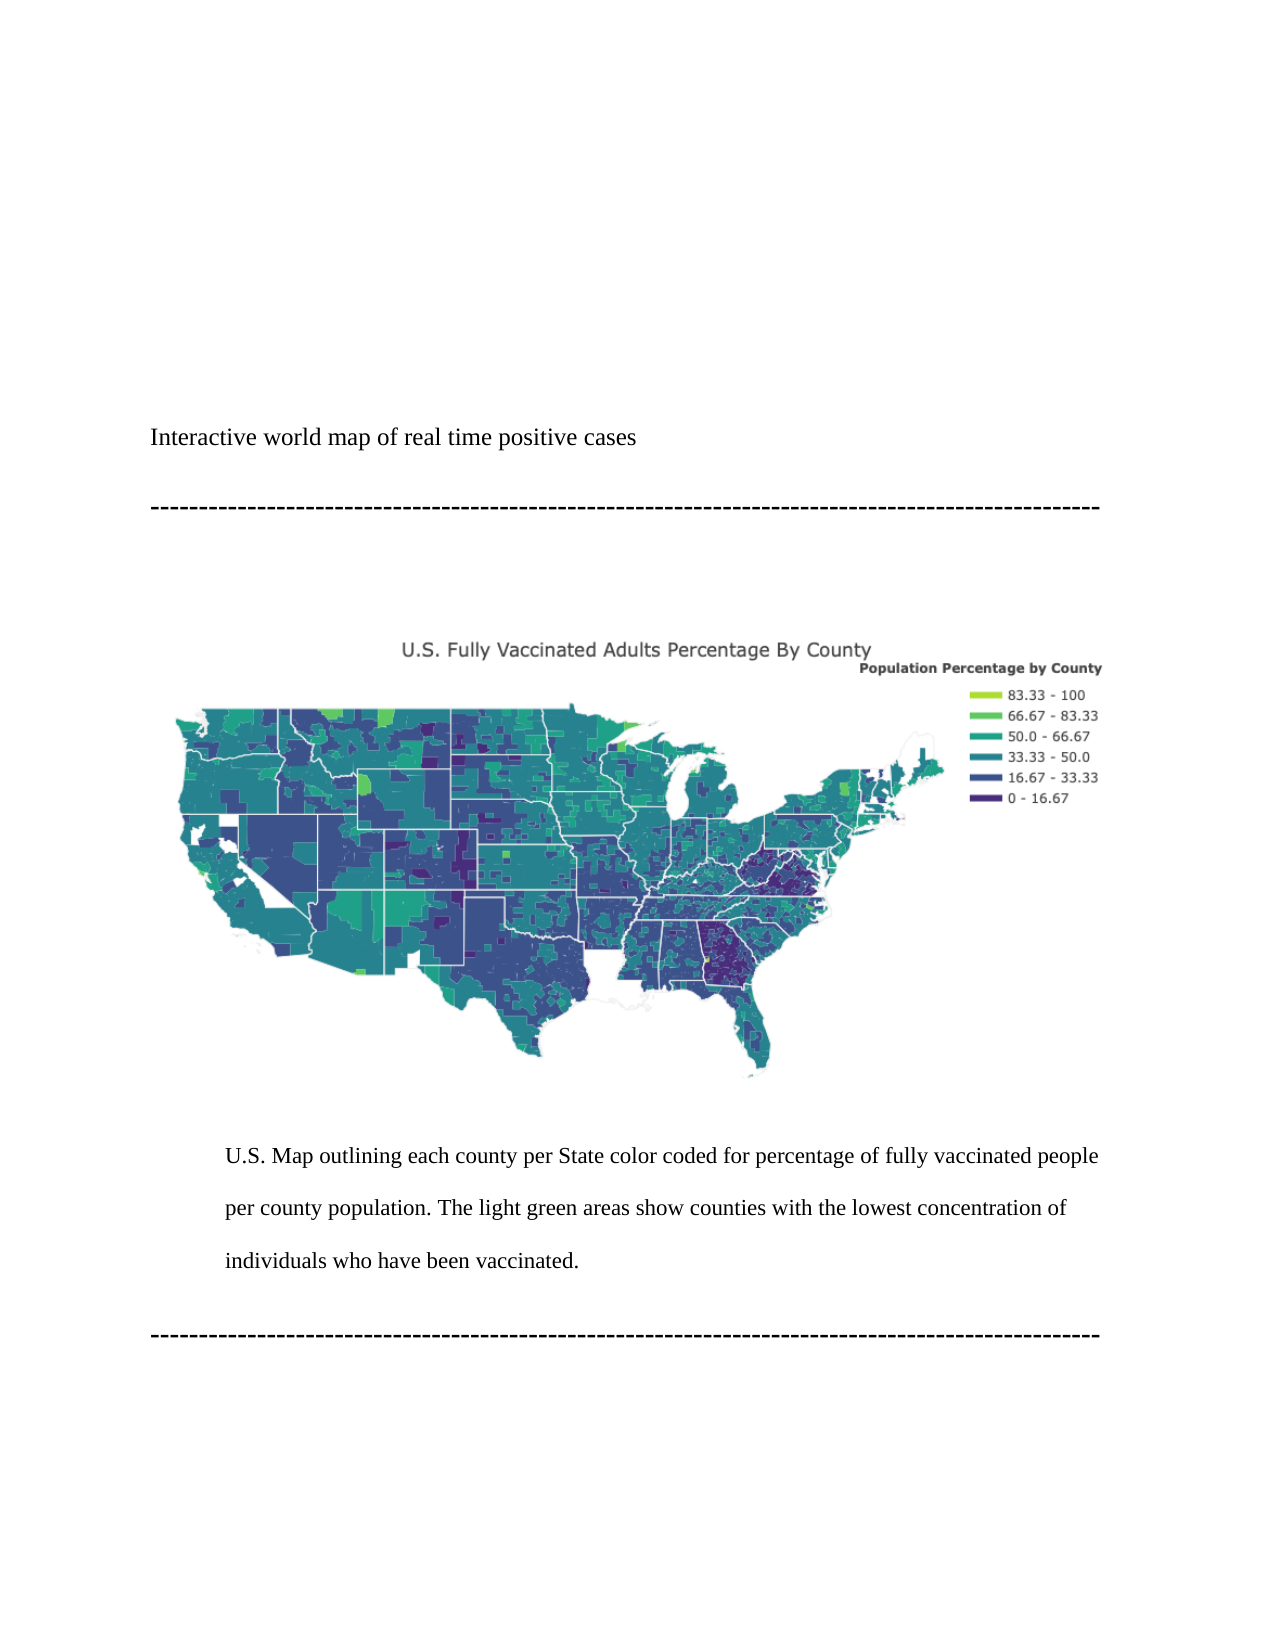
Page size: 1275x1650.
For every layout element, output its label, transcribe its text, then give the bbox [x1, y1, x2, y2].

text U.S. Map outlining each county per State color coded for percentage of fully vaccinated people per county population. The light green areas show counties with the lowest concentration of individuals who have been vaccinated. [225, 1142, 1125, 1273]
text -------------------------------------------------------------------------------------------------- [150, 488, 1125, 521]
text Interactive world map of real time positive cases [150, 422, 1125, 451]
picture [150, 635, 1125, 1123]
text -------------------------------------------------------------------------------------------------- [150, 1317, 1125, 1350]
